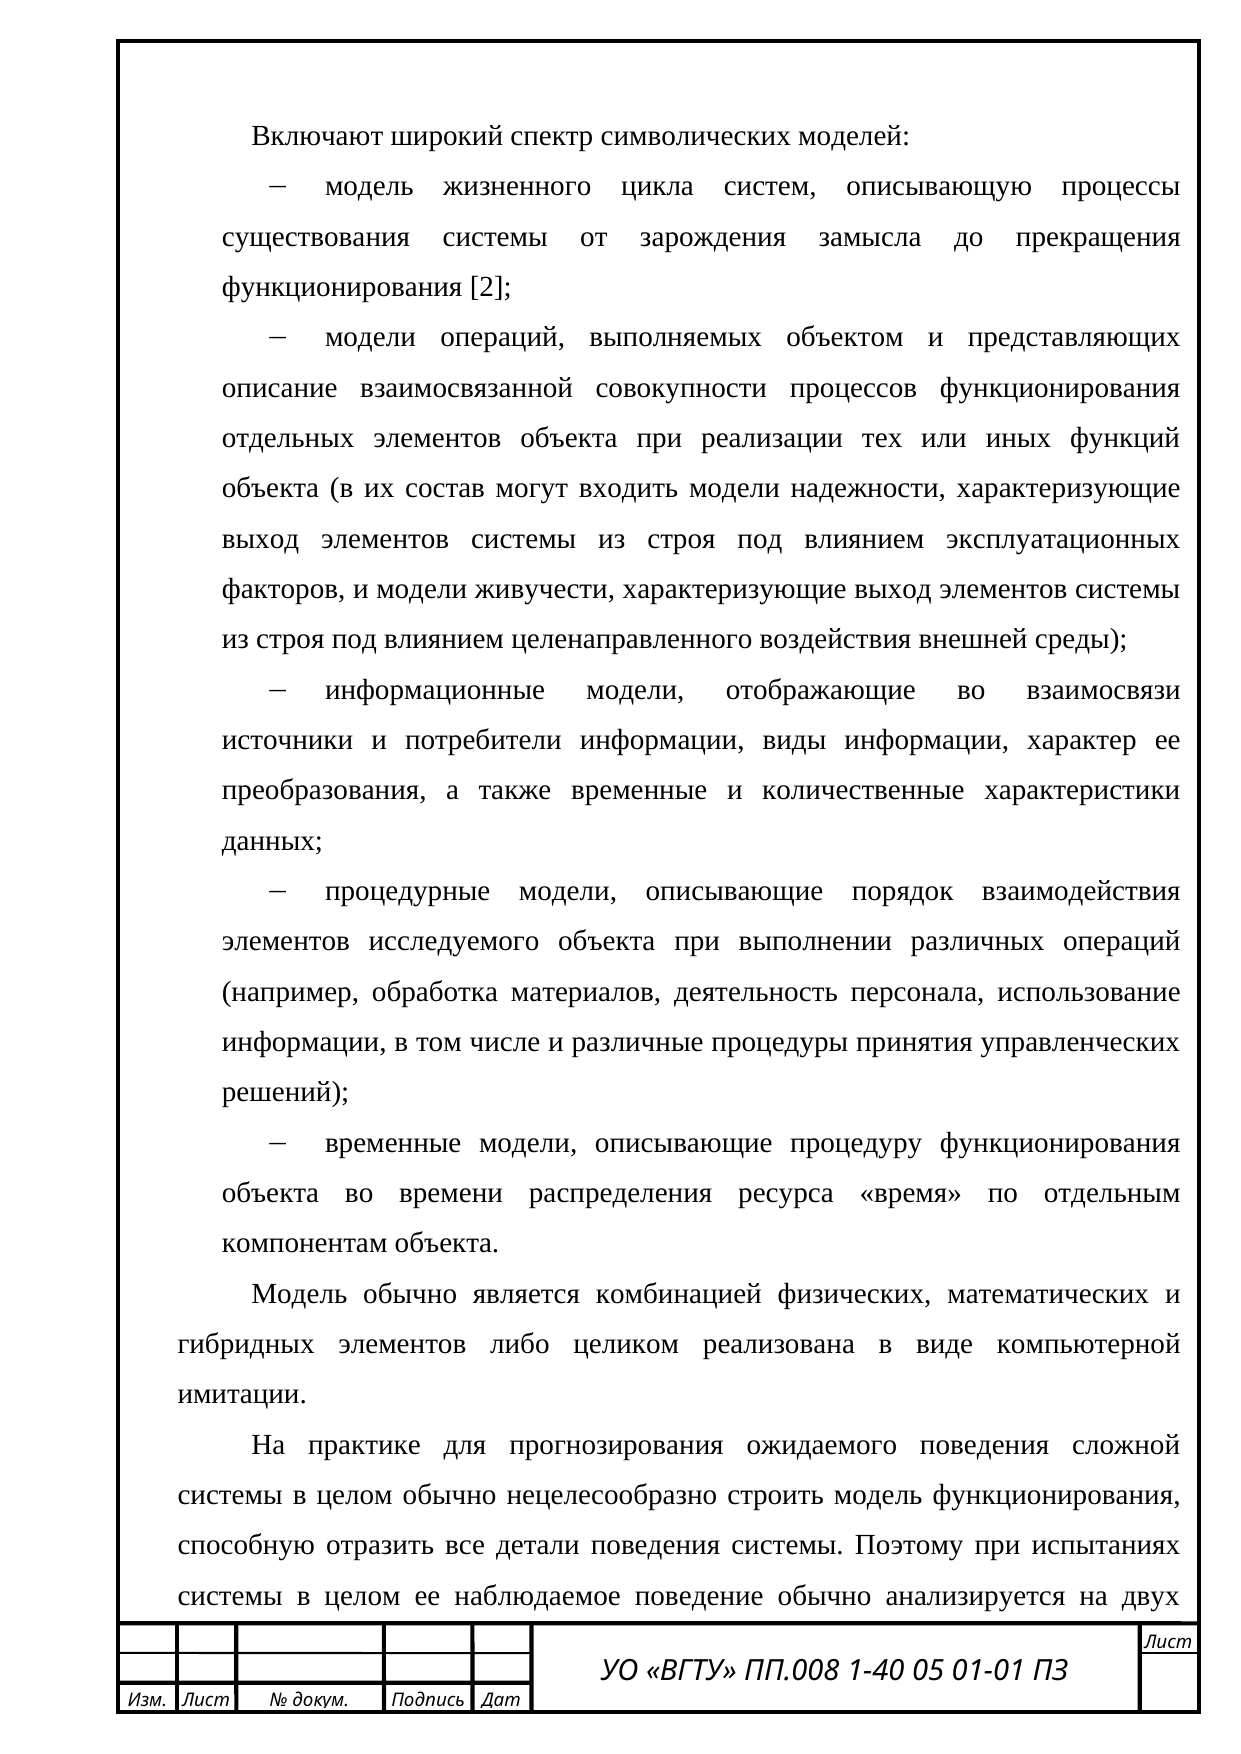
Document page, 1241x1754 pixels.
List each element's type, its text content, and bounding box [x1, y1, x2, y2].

list информационные модели, отображающие во взаимосвязи источники и потребители информации, виды информации, характер ее преобразования, а также временные и количественные характеристики данных; [222, 672, 1181, 856]
list модель жизненного цикла систем, описывающую процессы существования системы от зарождения замысла до прекращения функционирования [2]; [222, 168, 1181, 303]
text Включают широкий спектр символических моделей: [177, 118, 1181, 152]
list временные модели, описывающие процедуру функционирования объекта во времени распределения ресурса «время» по отдельным компонентам объекта. [222, 1125, 1181, 1259]
list процедурные модели, описывающие порядок взаимодействия элементов исследуемого объекта при выполнении различных операций (например, обработка материалов, деятельность персонала, использование информации, в том числе и различные процедуры принятия управленческих решений); [222, 873, 1181, 1108]
list модели операций, выполняемых объектом и представляющих описание взаимосвязанной совокупности процессов функционирования отдельных элементов объекта при реализации тех или иных функций объекта (в их состав могут входить модели надежности, характеризующие выход элементов системы из строя под влиянием эксплуатационных факторов, и модели живучести, характеризующие выход элементов системы из строя под влиянием целенаправленного воздействия внешней среды); [222, 319, 1181, 655]
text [177, 1427, 1181, 1611]
text Модель обычно является комбинацией физических, математических и гибридных элементов либо целиком реализована в виде компьютерной имитации. [177, 1276, 1181, 1410]
